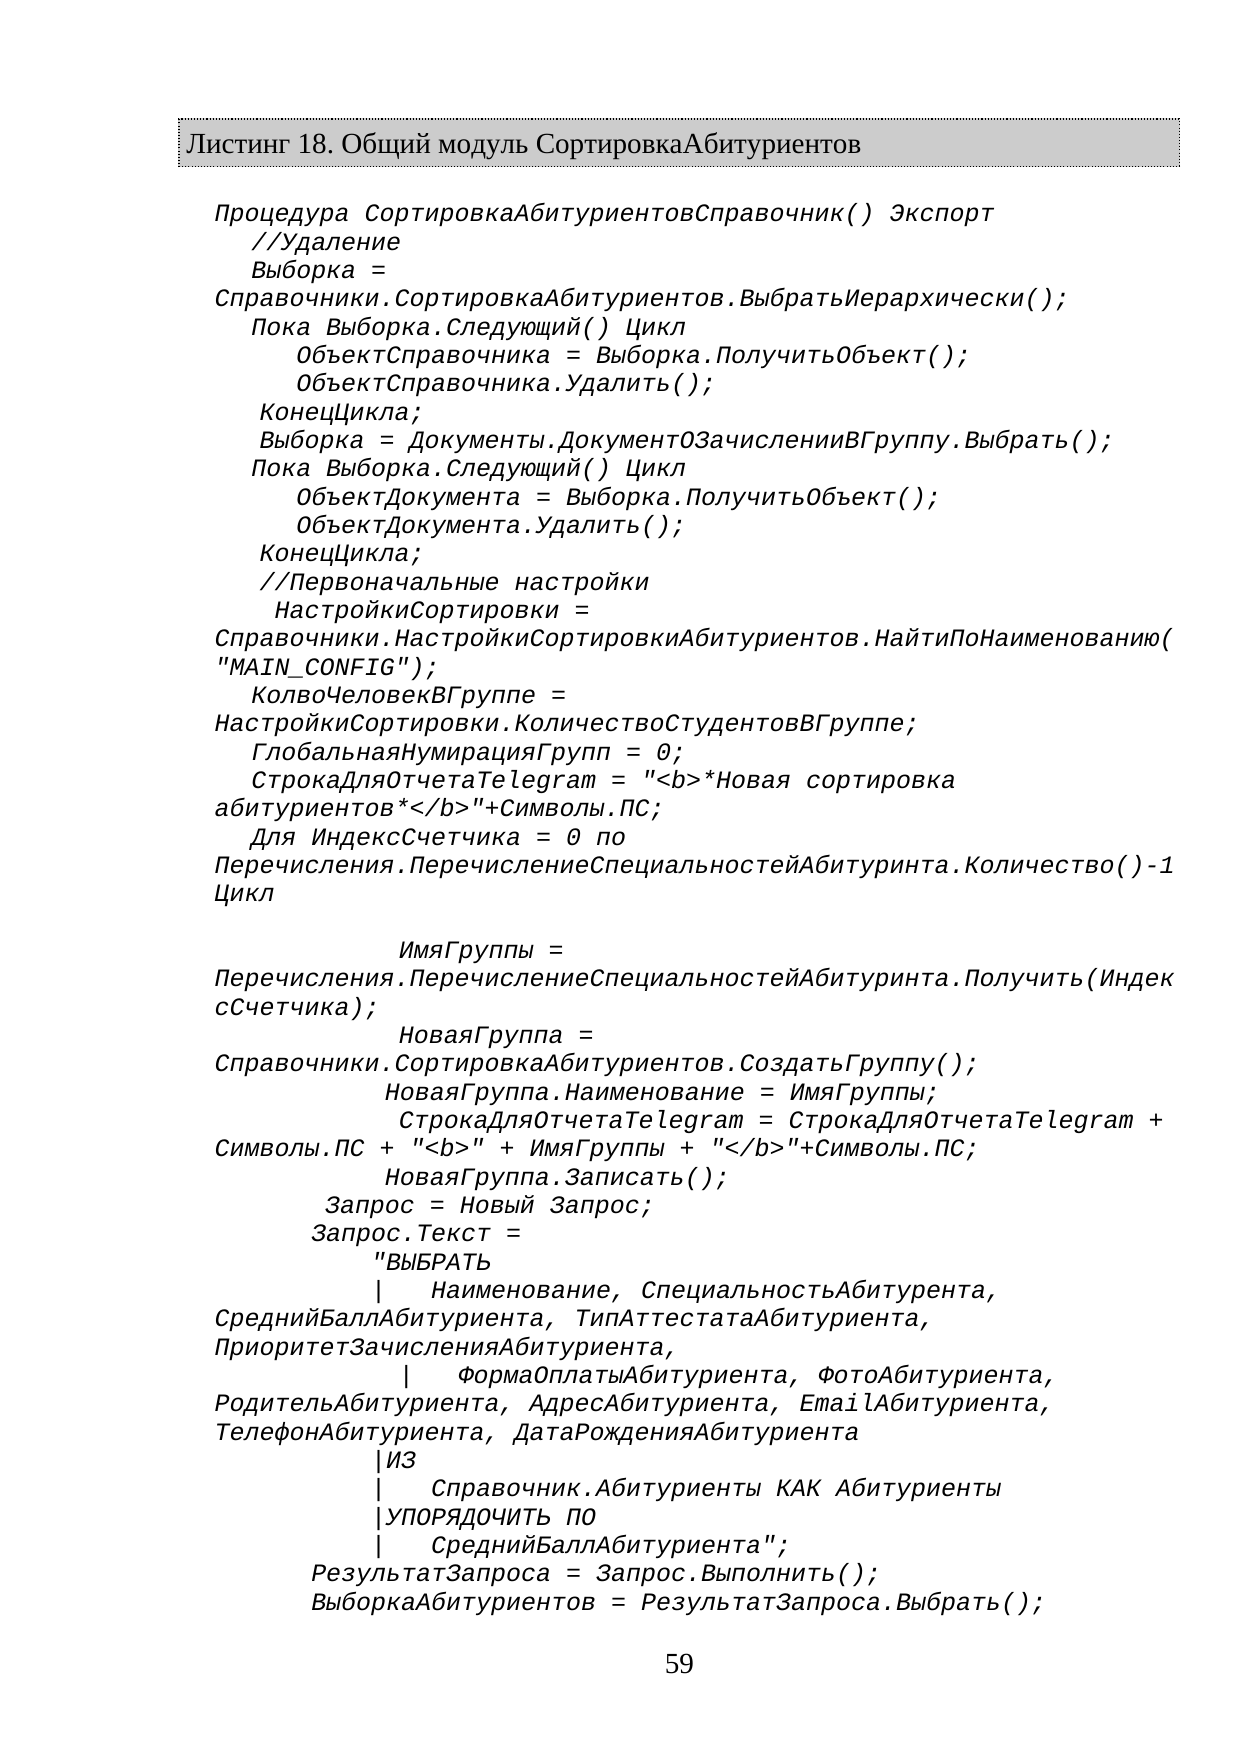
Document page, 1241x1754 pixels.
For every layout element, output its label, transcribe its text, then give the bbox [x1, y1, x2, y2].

text Запрос = Новый Запрос; [214, 1192, 1181, 1221]
text | ФормаОплатыАбитуриента, ФотоАбитуриента, РодительАбитуриента, АдресАбитуриента, EmailАбитуриента, ТелефонАбитуриента, ДатаРожденияАбитуриента [214, 1362, 1181, 1447]
text ОбъектСправочника.Удалить(); [214, 371, 1181, 399]
text ИмяГруппы = Перечисления.ПеречислениеСпециальностейАбитуринта.Получить(ИндексСчетчика); [214, 937, 1181, 1022]
text | Наименование, СпециальностьАбитурента, СреднийБаллАбитуриента, ТипАттестатаАбитуриента, ПриоритетЗачисленияАбитуриента, [214, 1277, 1181, 1362]
text Пока Выборка.Следующий() Цикл [214, 314, 1181, 342]
text "ВЫБРАТЬ [214, 1249, 1181, 1277]
text ОбъектСправочника = Выборка.ПолучитьОбъект(); [214, 342, 1181, 371]
text КонецЦикла; [214, 399, 1181, 427]
text КолвоЧеловекВГруппе = НастройкиСортировки.КоличествоСтудентовВГруппе; [214, 682, 1181, 739]
text Пока Выборка.Следующий() Цикл [214, 456, 1181, 484]
text НоваяГруппа.Наименование = ИмяГруппы; [214, 1079, 1181, 1107]
text Для ИндексСчетчика = 0 по Перечисления.ПеречислениеСпециальностейАбитуринта.Количество()-1 Цикл [214, 824, 1181, 909]
text НоваяГруппа.Записать(); [214, 1164, 1181, 1192]
text | СреднийБаллАбитуриента"; [214, 1532, 1181, 1561]
text РезультатЗапроса = Запрос.Выполнить(); [214, 1561, 1181, 1589]
text НастройкиСортировки = Справочники.НастройкиСортировкиАбитуриентов.НайтиПоНаименованию("MAIN_CONFIG"); [214, 597, 1181, 682]
text | Справочник.Абитуриенты КАК Абитуриенты [214, 1476, 1181, 1504]
text //Удаление [214, 229, 1181, 257]
text Выборка = Справочники.СортировкаАбитуриентов.ВыбратьИерархически(); [214, 257, 1181, 314]
text //Первоначальные настройки [214, 569, 1181, 597]
text Выборка = Документы.ДокументОЗачисленииВГруппу.Выбрать(); [214, 427, 1181, 456]
text Запрос.Текст = [214, 1221, 1181, 1249]
text НоваяГруппа = Справочники.СортировкаАбитуриентов.СоздатьГруппу(); [214, 1022, 1181, 1079]
text Листинг 18. Общий модуль СортировкаАбитуриентов [178, 118, 1180, 167]
text КонецЦикла; [214, 541, 1181, 569]
text ГлобальнаяНумирацияГрупп = 0; [214, 739, 1181, 767]
text ОбъектДокумента = Выборка.ПолучитьОбъект(); [214, 484, 1181, 512]
text ОбъектДокумента.Удалить(); [214, 512, 1181, 541]
text |УПОРЯДОЧИТЬ ПО [214, 1504, 1181, 1532]
text ВыборкаАбитуриентов = РезультатЗапроса.Выбрать(); [214, 1589, 1181, 1617]
text |ИЗ [214, 1447, 1181, 1476]
text СтрокаДляОтчетаTelegram = "<b>*Новая сортировка абитуриентов*</b>"+Символы.ПС; [214, 767, 1181, 824]
text СтрокаДляОтчетаTelegram = СтрокаДляОтчетаTelegram + Символы.ПС + "<b>" + ИмяГруппы + "</b>"+Символы.ПС; [214, 1107, 1181, 1164]
text Процедура СортировкаАбитуриентовСправочник() Экспорт [214, 201, 1181, 229]
